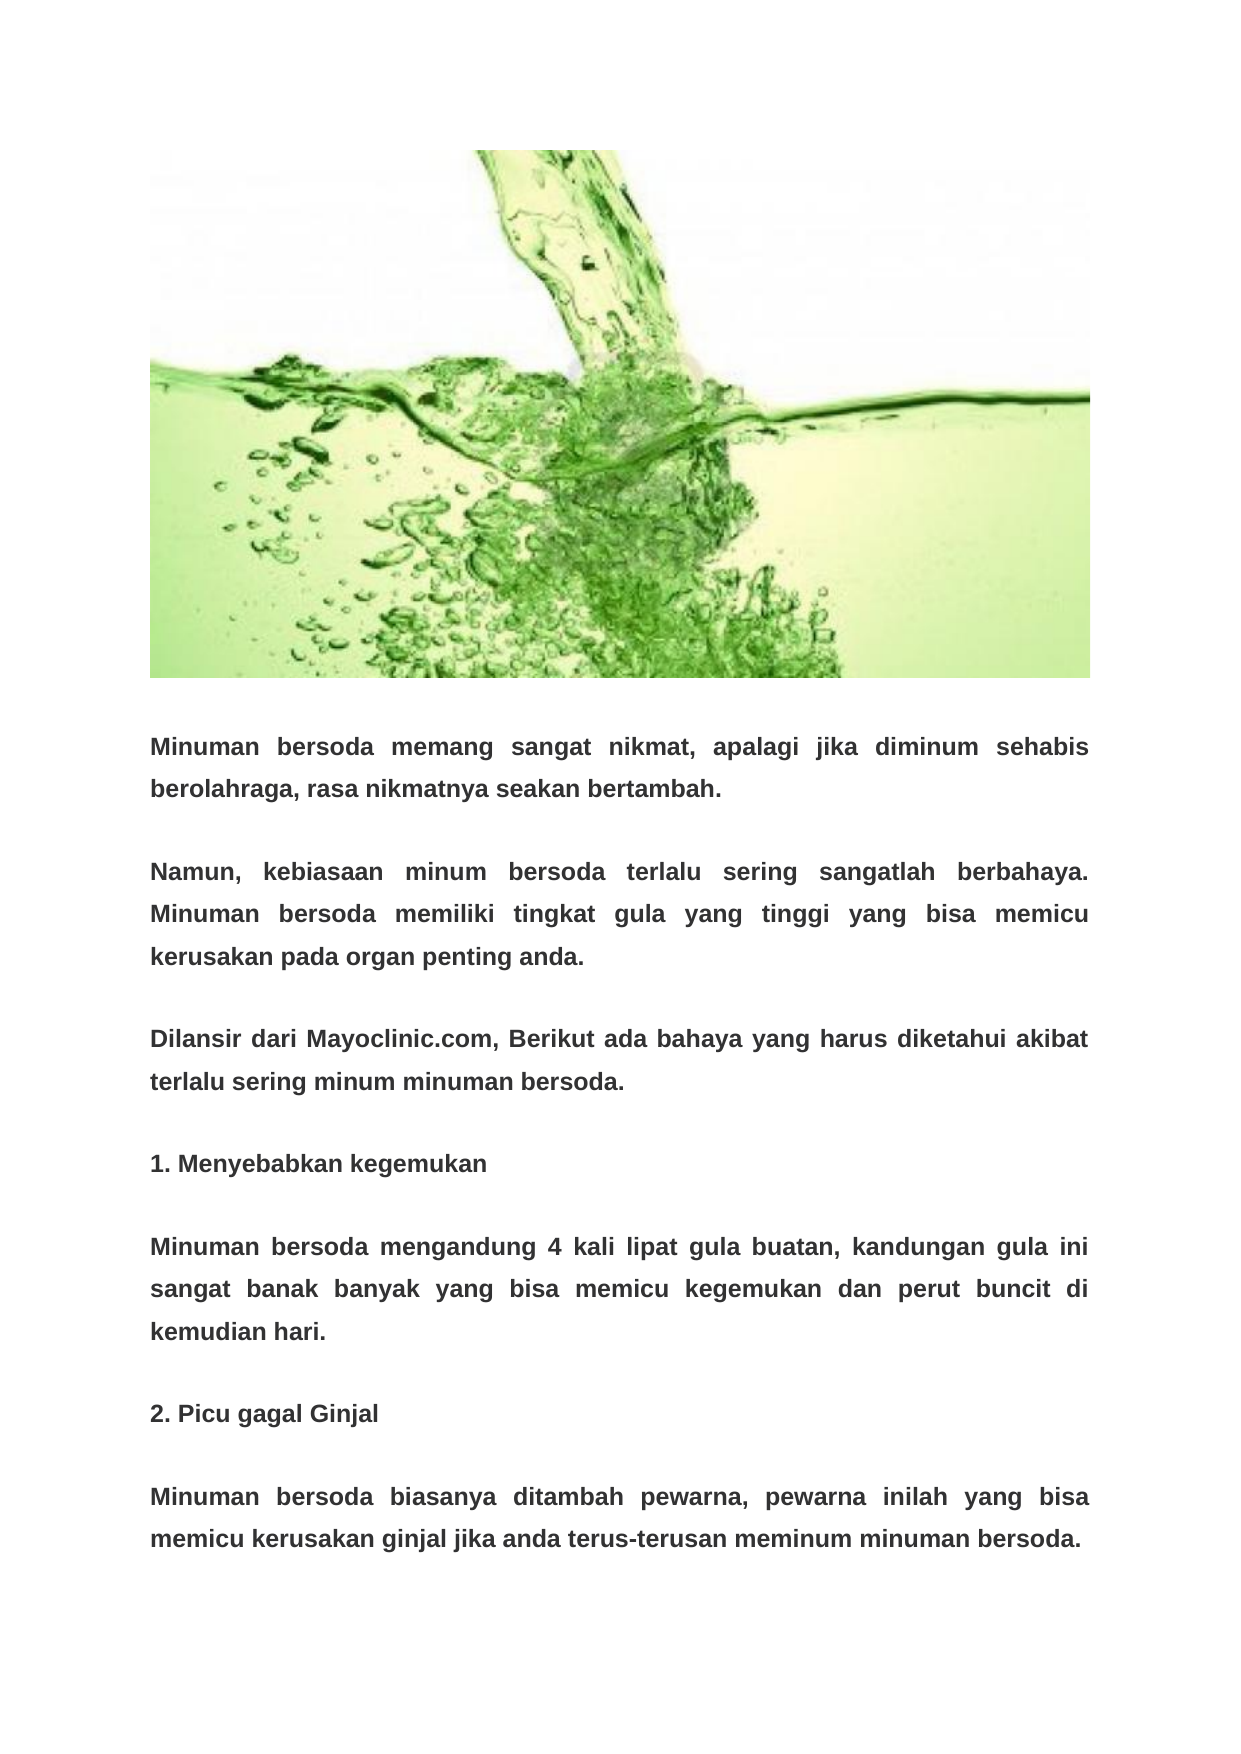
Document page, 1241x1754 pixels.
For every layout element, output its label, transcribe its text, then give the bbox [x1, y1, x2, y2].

text Minuman bersoda memang sangat nikmat, apalagi jika diminum sehabis berolahraga, rasa nikmatnya seakan bertambah. [150, 718, 1090, 803]
text Namun, kebiasaan minum bersoda terlalu sering sangatlah berbahaya. Minuman bersoda memiliki tingkat gula yang tinggi yang bisa memicu kerusakan pada organ penting anda. [150, 843, 1090, 970]
text Dilansir dari Mayoclinic.com, Berikut ada bahaya yang harus diketahui akibat terlalu sering minum minuman bersoda. [150, 1010, 1090, 1095]
text Minuman bersoda biasanya ditambah pewarna, pewarna inilah yang bisa memicu kerusakan ginjal jika anda terus-terusan meminum minuman bersoda. [150, 1468, 1090, 1553]
text 2. Picu gagal Ginjal [150, 1385, 1090, 1428]
picture [150, 150, 1091, 678]
text 1. Menyebabkan kegemukan [150, 1135, 1090, 1178]
text Minuman bersoda mengandung 4 kali lipat gula buatan, kandungan gula ini sangat banak banyak yang bisa memicu kegemukan dan perut buncit di kemudian hari. [150, 1218, 1090, 1345]
